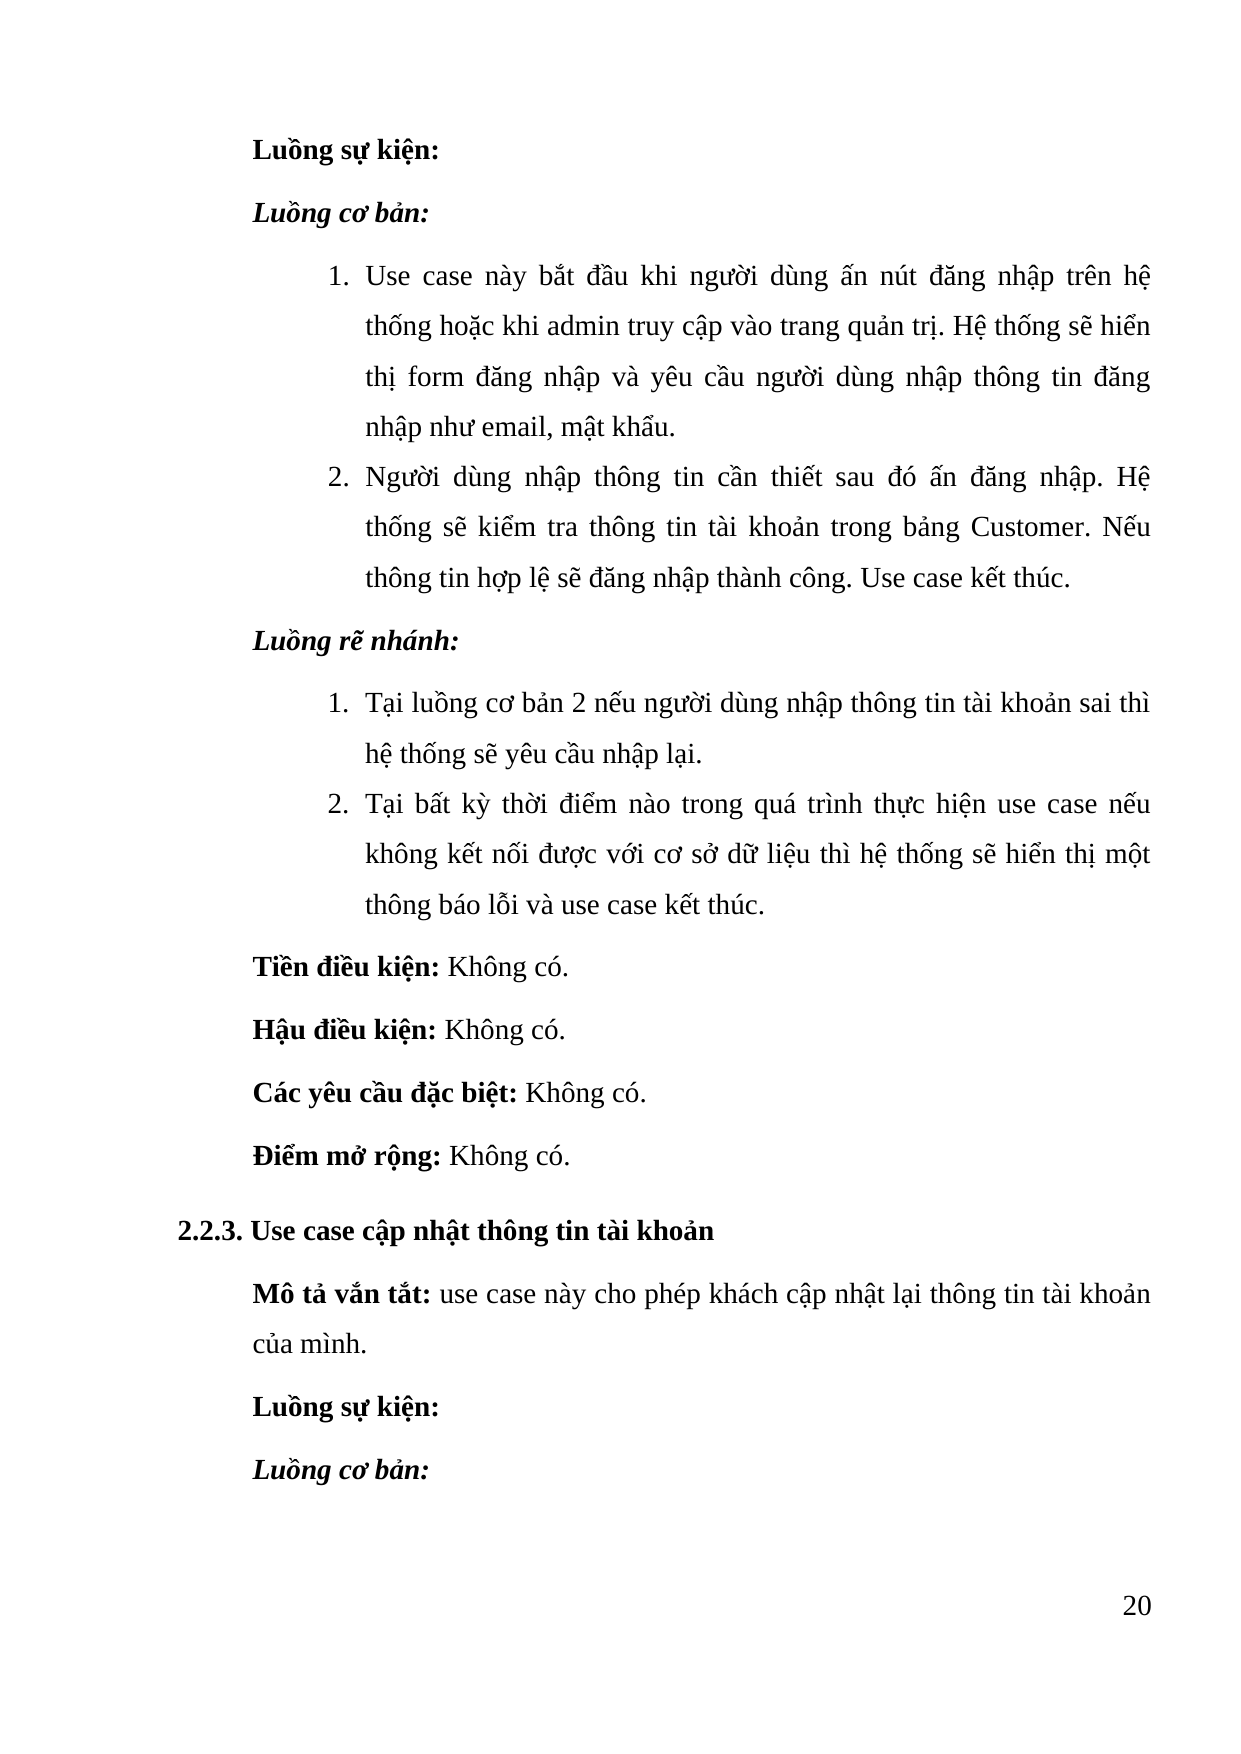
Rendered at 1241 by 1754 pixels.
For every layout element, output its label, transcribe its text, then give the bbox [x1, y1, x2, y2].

text Hậu điều kiện: Không có. [217, 1012, 1152, 1046]
text Điểm mở rộng: Không có. [217, 1138, 1152, 1172]
list Tại bất kỳ thời điểm nào trong quá trình thực hiện use case nếu không kết nối được với cơ sở dữ liệu thì hệ thống sẽ hiển thị một thông báo lỗi và use case kết thúc. [327, 786, 1152, 920]
list Tại luồng cơ bản 2 nếu người dùng nhập thông tin tài khoản sai thì hệ thống sẽ yêu cầu nhập lại. [327, 686, 1152, 769]
list Người dùng nhập thông tin cần thiết sau đó ấn đăng nhập. Hệ thống sẽ kiểm tra thông tin tài khoản trong bảng Customer. Nếu thông tin hợp lệ sẽ đăng nhập thành công. Use case kết thúc. [328, 459, 1152, 593]
text Luồng sự kiện: [177, 132, 1152, 166]
text Tiền điều kiện: Không có. [217, 949, 1152, 983]
text Luồng cơ bản: [177, 195, 1152, 229]
text Luồng rẽ nhánh: [217, 623, 1152, 656]
text Luồng cơ bản: [177, 1452, 1152, 1486]
text Các yêu cầu đặc biệt: Không có. [217, 1075, 1152, 1109]
list Use case này bắt đầu khi người dùng ấn nút đăng nhập trên hệ thống hoặc khi admin truy cập vào trang quản trị. Hệ thống sẽ hiển thị form đăng nhập và yêu cầu người dùng nhập thông tin đăng nhập như email, mật khẩu. [328, 258, 1152, 442]
text Mô tả vắn tắt: use case này cho phép khách cập nhật lại thông tin tài khoản của mình. [252, 1276, 1152, 1360]
text Luồng sự kiện: [177, 1389, 1152, 1423]
subtitle Use case cập nhật thông tin tài khoản [177, 1213, 1152, 1247]
